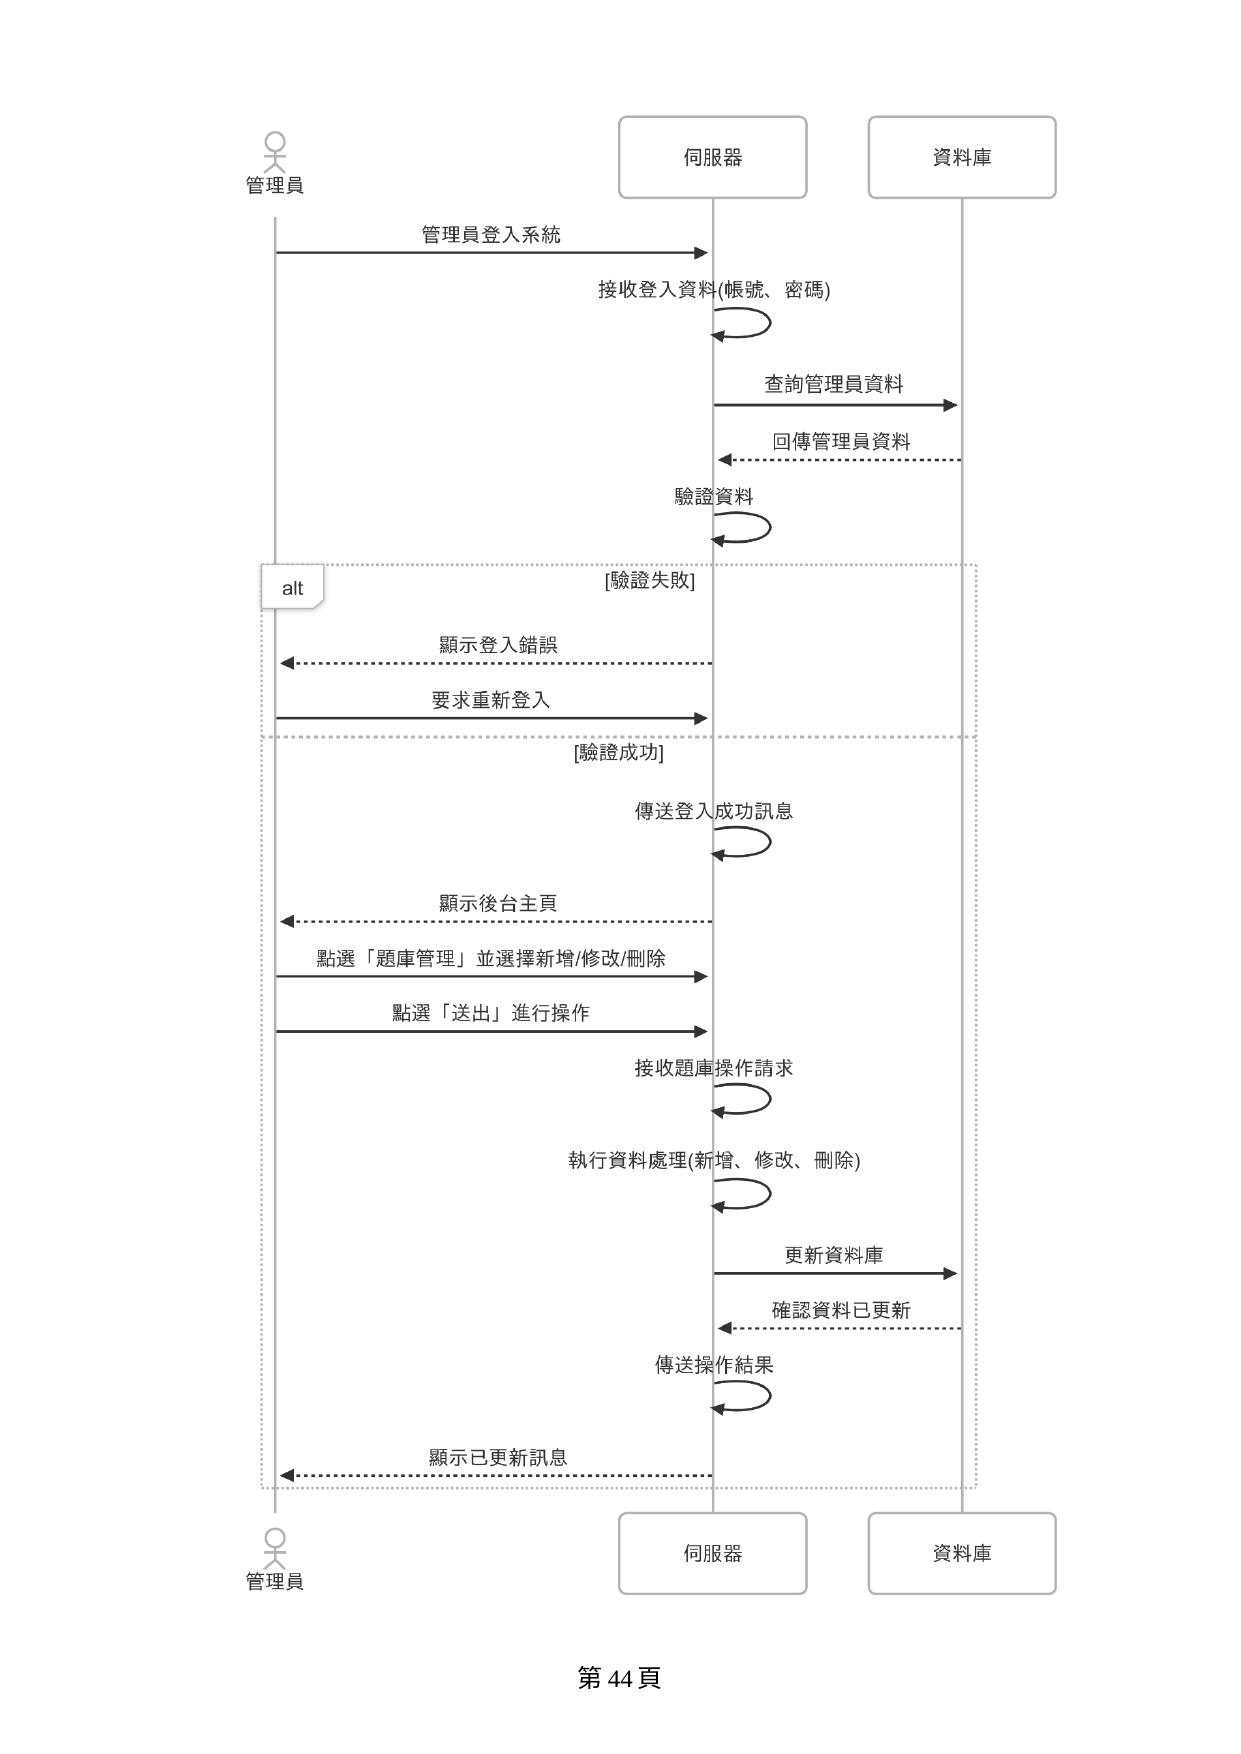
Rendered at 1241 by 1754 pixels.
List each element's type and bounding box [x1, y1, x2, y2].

picture [119, 105, 1121, 1612]
